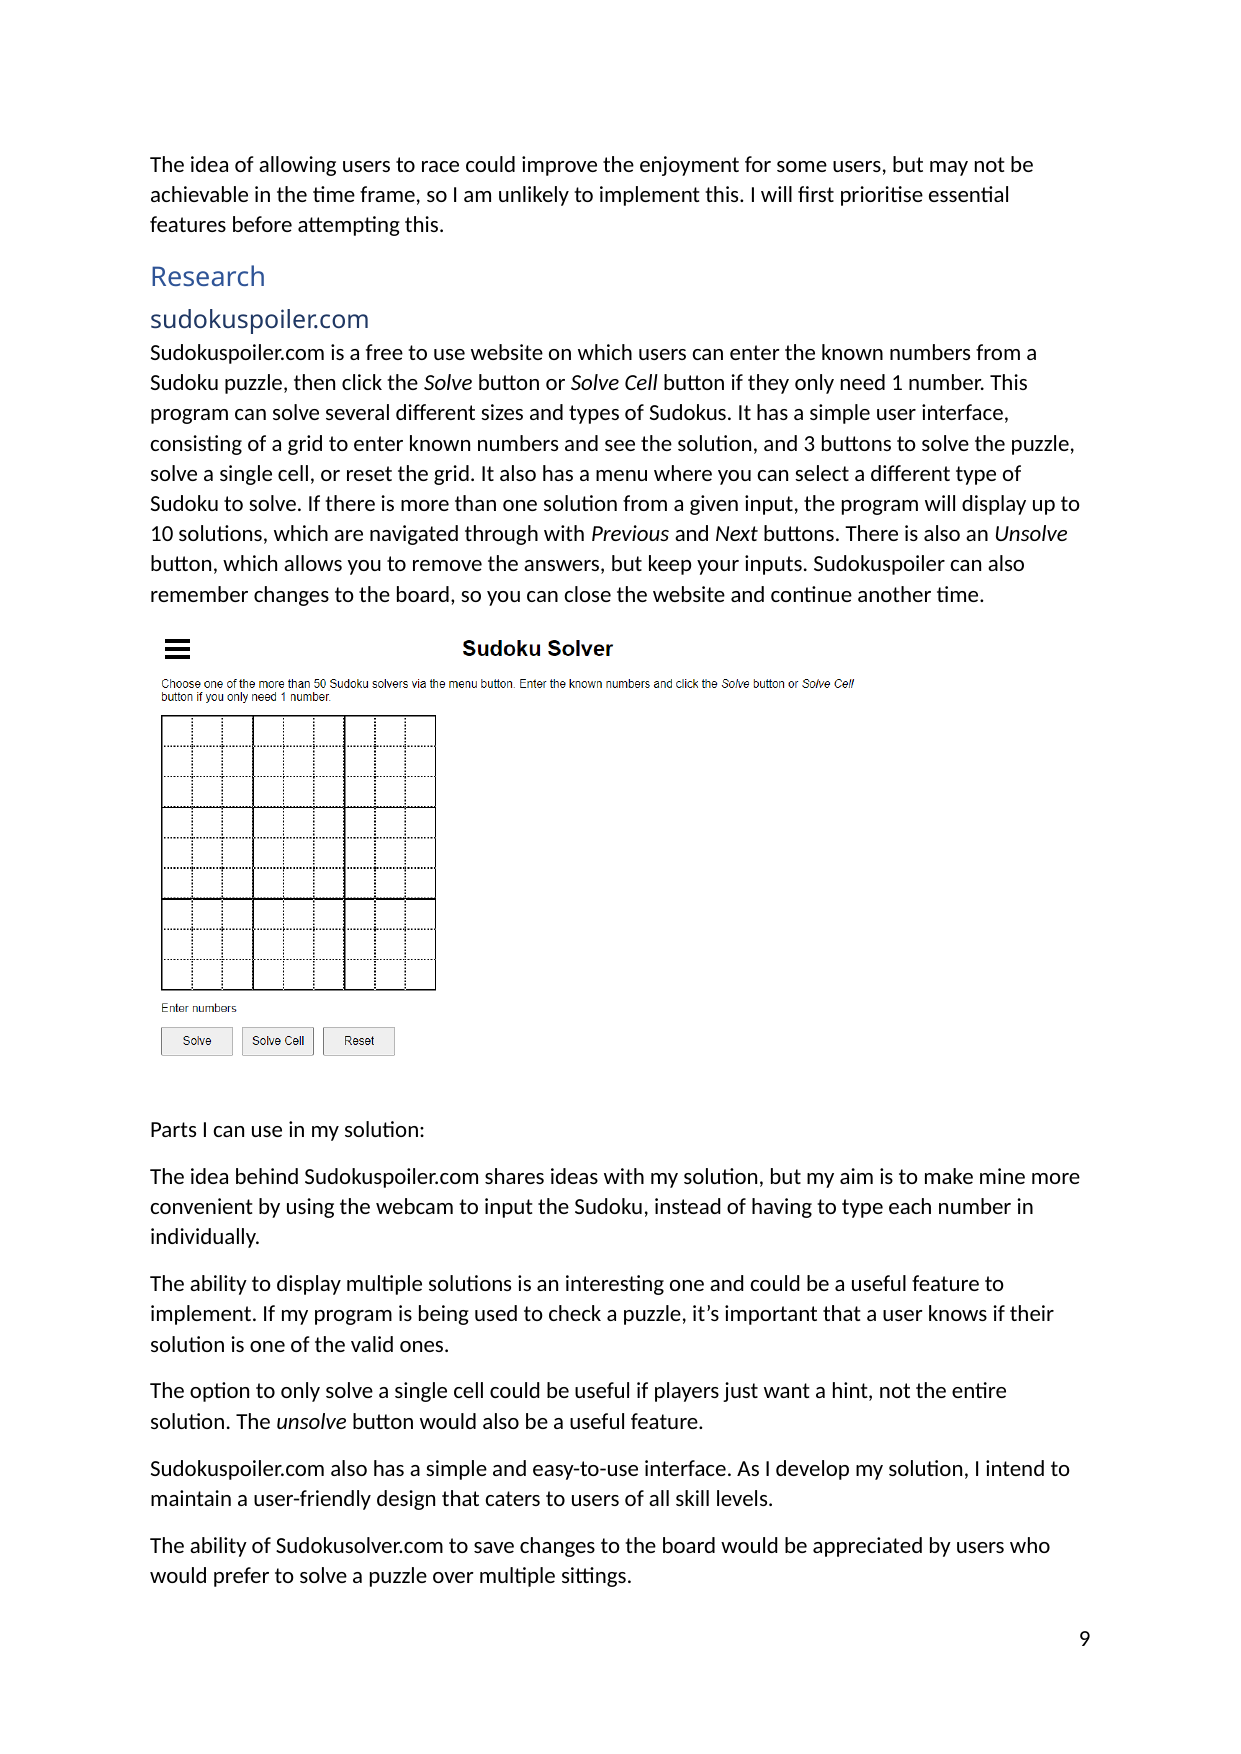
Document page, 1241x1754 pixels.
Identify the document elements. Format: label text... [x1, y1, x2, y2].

text The idea of allowing users to race could improve the enjoyment for some users, but may not be achievable in the time frame, so I am unlikely to implement this. I will first prioritise essential features before attempting this. [150, 150, 1090, 238]
text The ability to display multiple solutions is an interesting one and could be a useful feature to implement. If my program is being used to check a puzzle, it’s important that a user knows if their solution is one of the valid ones. [150, 1269, 1090, 1358]
text The option to only solve a single cell could be useful if players just want a hint, not the entire solution. The unsolve button would also be a useful feature. [150, 1377, 1090, 1435]
text Parts I can use in my solution: [150, 1115, 1090, 1143]
text Sudokuspoiler.com also has a simple and easy-to-use interface. As I develop my solution, I intend to maintain a user-friendly design that caters to users of all skill levels. [150, 1454, 1090, 1512]
text The idea behind Sudokuspoiler.com shares ideas with my solution, but my aim is to make mine more convenient by using the webcam to input the Sudoku, instead of having to type each number in individually. [150, 1162, 1090, 1251]
picture [150, 626, 880, 1097]
subtitle sudokuspoiler.com [150, 301, 1090, 335]
text Sudokuspoiler.com is a free to use website on which users can enter the known numbers from a Sudoku puzzle, then click the Solve button or Solve Cell button if they only need 1 number. This program can solve several different sizes and types of Sudokus. It has a simple user interface, consisting of a grid to enter known numbers and see the solution, and 3 buttons to solve the puzzle, solve a single cell, or reset the grid. It also has a menu where you can select a different type of Sudoku to solve. If there is more than one solution from a given input, the program will display up to 10 solutions, which are navigated through with Previous and Next buttons. There is also an Unsolve button, which allows you to remove the answers, but keep your inputs. Sudokuspoiler can also remember changes to the board, so you can close the website and continue another time. [150, 338, 1090, 608]
subtitle Research [150, 257, 1090, 294]
text The ability of Sudokusolver.com to save changes to the board would be appreciated by users who would prefer to solve a puzzle over multiple sittings. [150, 1531, 1090, 1589]
